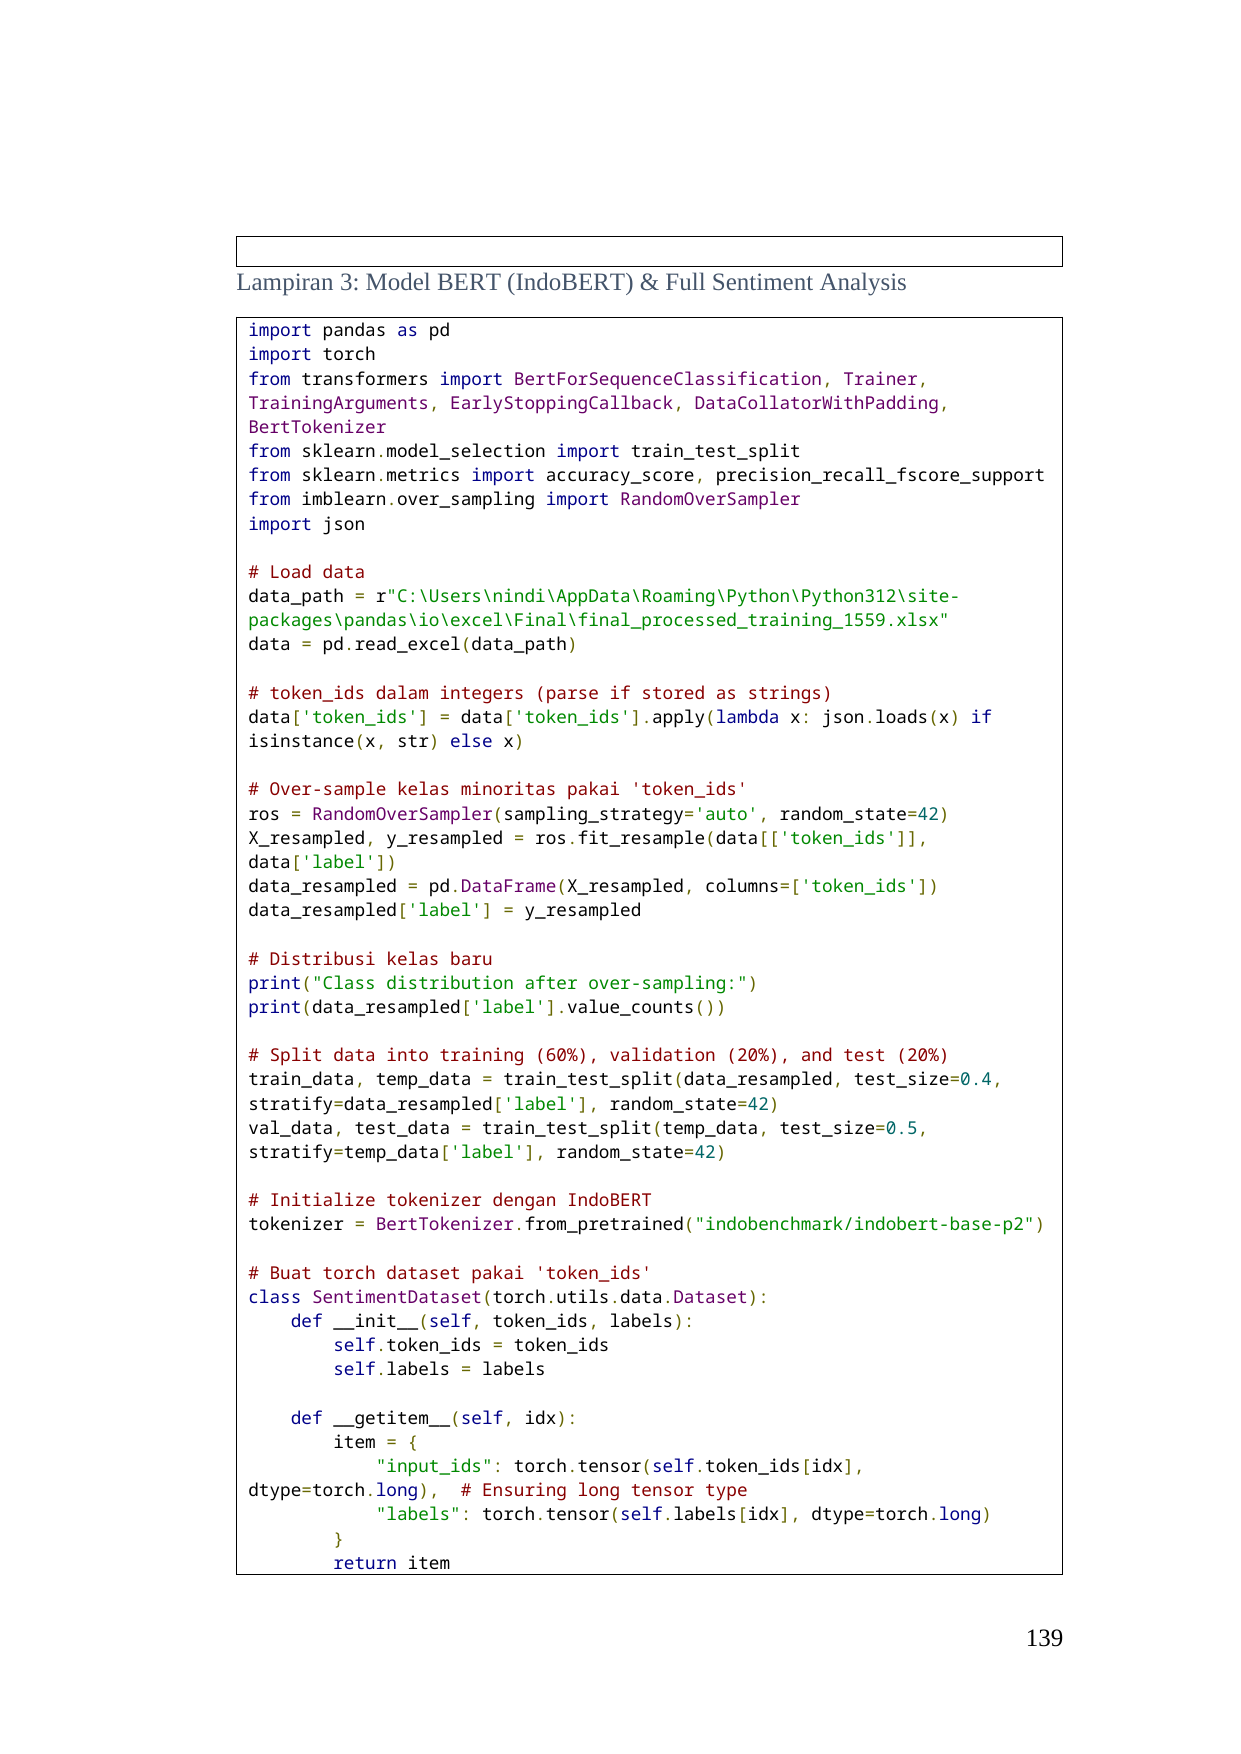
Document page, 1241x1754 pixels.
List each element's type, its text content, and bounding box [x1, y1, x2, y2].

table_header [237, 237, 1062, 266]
text Lampiran 3: Model BERT (IndoBERT) & Full Sentiment Analysis [236, 267, 1063, 296]
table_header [237, 318, 1062, 1574]
